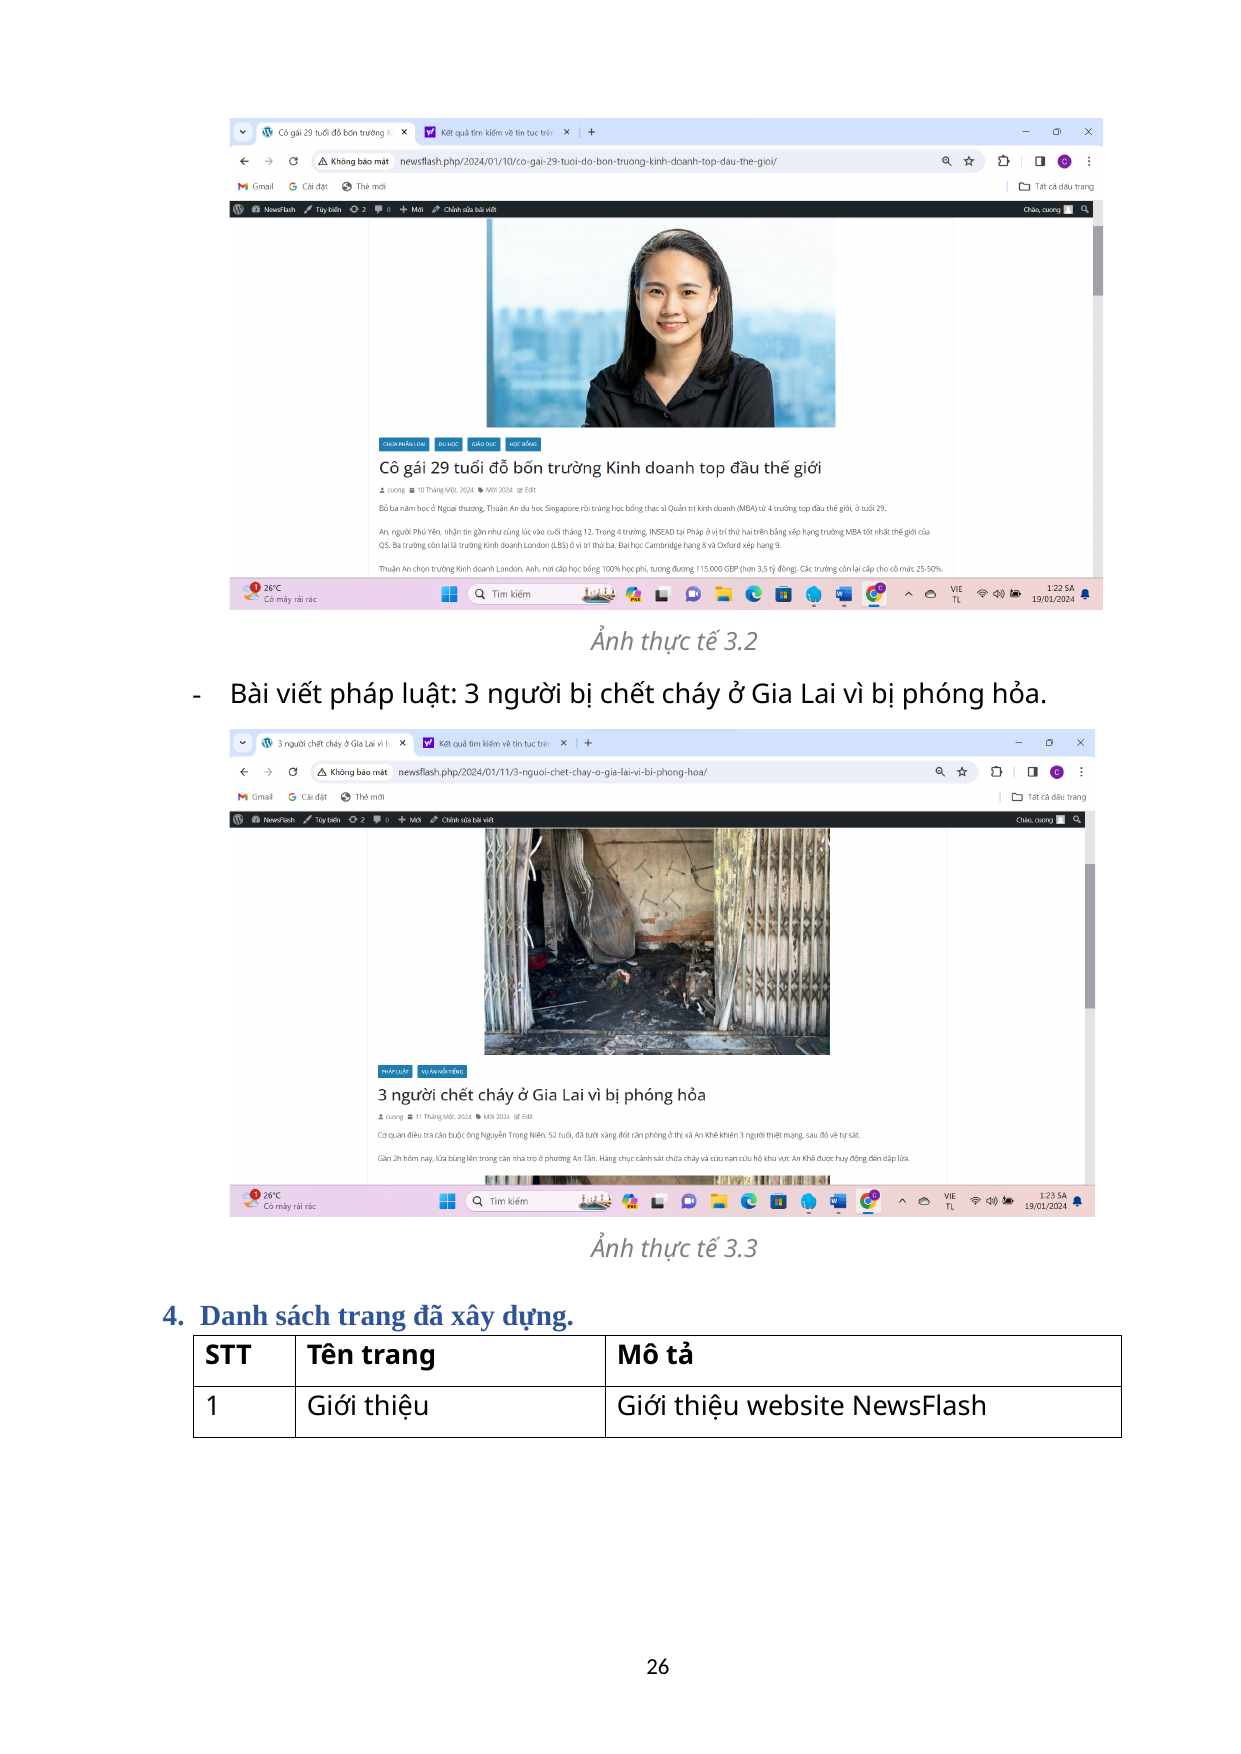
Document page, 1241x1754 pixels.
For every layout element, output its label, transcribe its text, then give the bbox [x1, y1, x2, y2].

picture [229, 729, 1096, 1217]
picture [229, 118, 1104, 610]
table_header Mô tả [606, 1336, 1121, 1386]
table_cell Giới thiệu [296, 1387, 605, 1437]
table_cell Giới thiệu website NewsFlash [606, 1387, 1121, 1437]
table_header STT [194, 1336, 295, 1386]
list Ảnh thực tế 3.2 [229, 623, 1122, 657]
subtitle Danh sách trang đã xây dựng. [162, 1298, 1122, 1332]
table_header Tên trang [296, 1336, 605, 1386]
table_cell 1 [194, 1387, 295, 1437]
list Ảnh thực tế 3.3 [229, 1231, 1122, 1265]
list Bài viết pháp luật: 3 người bị chết cháy ở Gia Lai vì bị phóng hỏa. [192, 674, 1122, 711]
